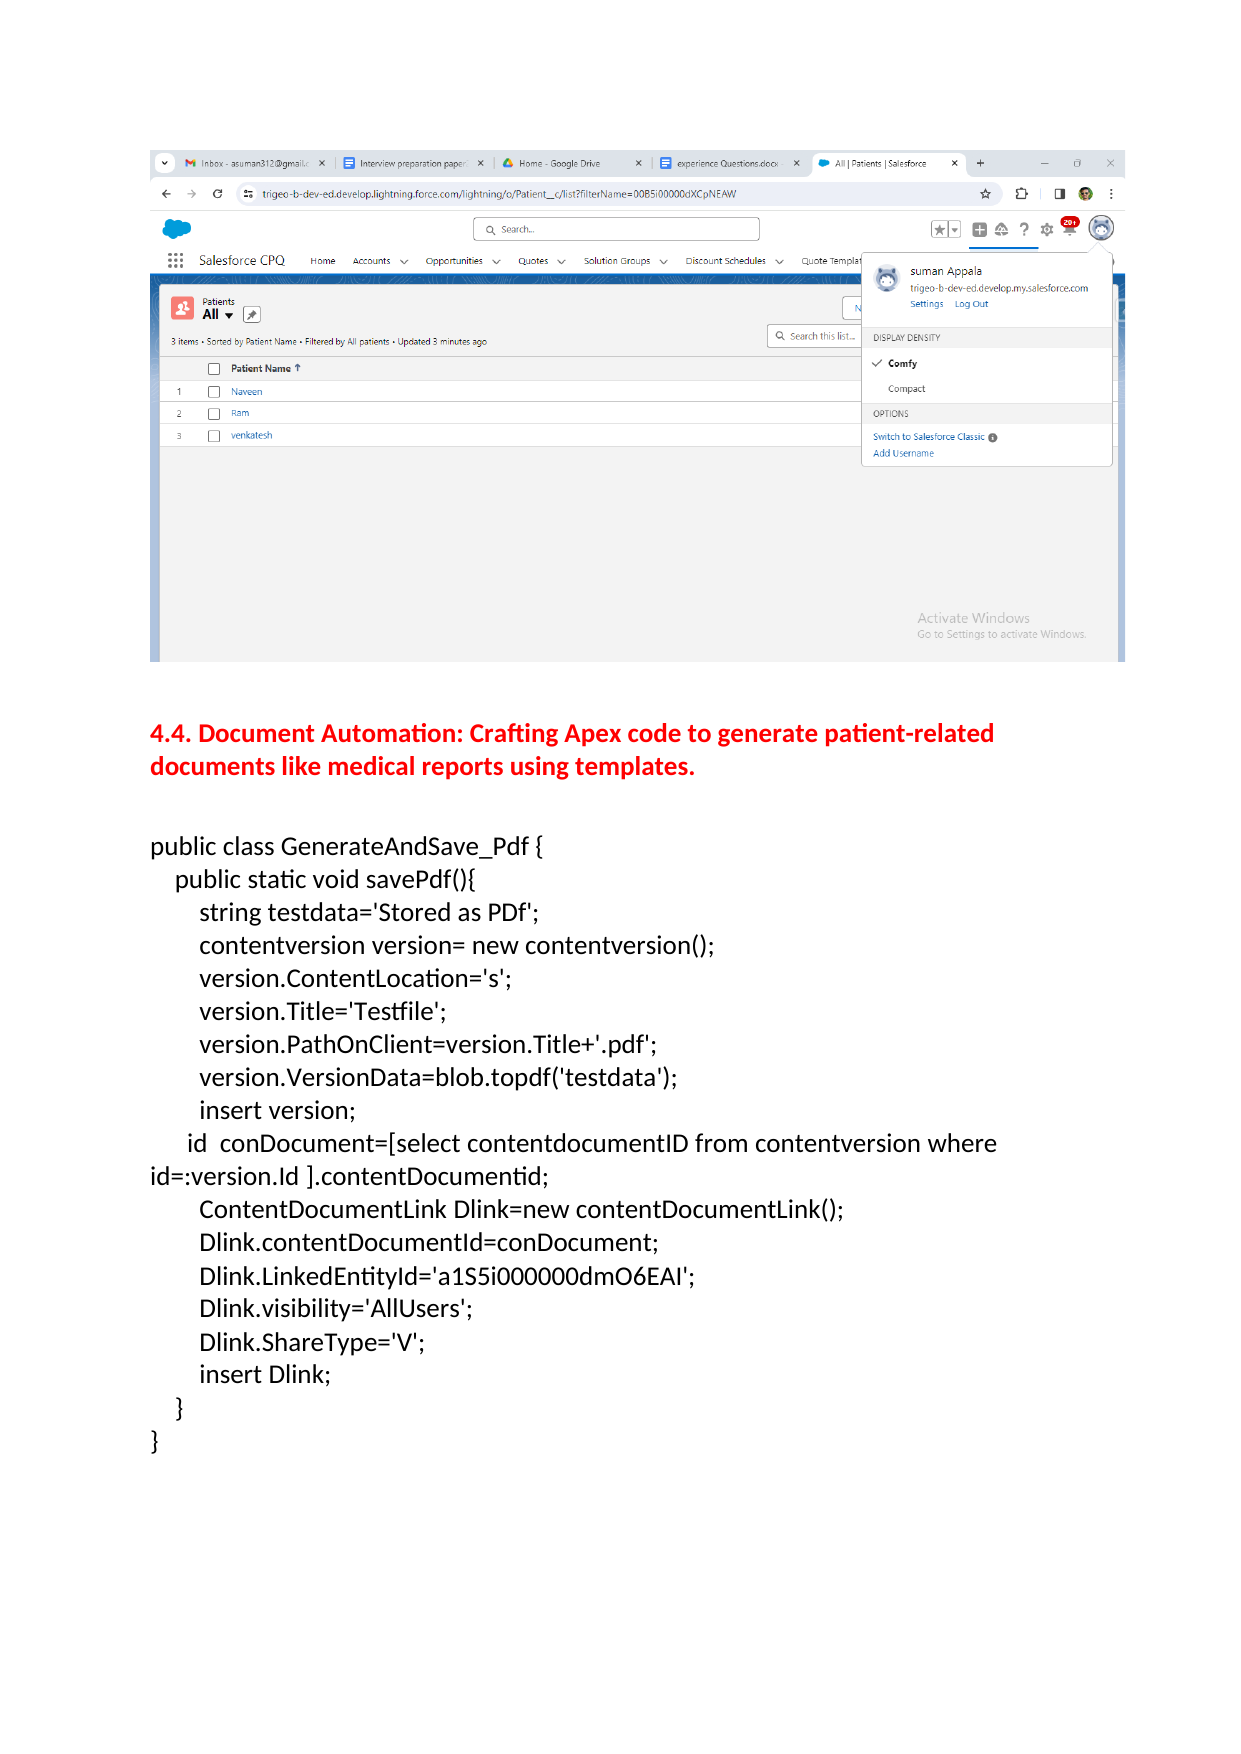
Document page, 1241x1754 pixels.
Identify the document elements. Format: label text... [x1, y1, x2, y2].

text 4.4. Document Automation: Crafting Apex code to generate patient-related [150, 716, 1090, 749]
text Dlink.LinkedEntityId='a1S5i000000dmO6EAI'; [150, 1259, 1090, 1292]
text ContentDocumentLink Dlink=new contentDocumentLink(); [150, 1193, 1090, 1226]
picture [150, 150, 1125, 662]
text public static void savePdf(){ [150, 862, 1090, 895]
text Dlink.ShareType='V'; [150, 1325, 1090, 1358]
text insert version; [150, 1093, 1090, 1127]
text version.ContentLocation='s'; [150, 961, 1090, 994]
text version.Title='Testfile'; [150, 994, 1090, 1027]
text } [150, 1391, 1090, 1424]
text contentversion version= new contentversion(); [150, 928, 1090, 961]
text insert Dlink; [150, 1358, 1090, 1391]
text version.PathOnClient=version.Title+'.pdf'; [150, 1027, 1090, 1061]
text } [150, 1424, 1090, 1457]
text id conDocument=[select contentdocumentID from contentversion where id=:version.Id ].contentDocumentid; [150, 1127, 1090, 1193]
text documents like medical reports using templates. [150, 749, 1090, 782]
text public class GenerateAndSave_Pdf { [150, 829, 1090, 862]
text version.VersionData=blob.topdf('testdata'); [150, 1061, 1090, 1093]
text Dlink.visibility='AllUsers'; [150, 1292, 1090, 1325]
text string testdata='Stored as PDf'; [150, 895, 1090, 928]
text Dlink.contentDocumentId=conDocument; [150, 1226, 1090, 1259]
